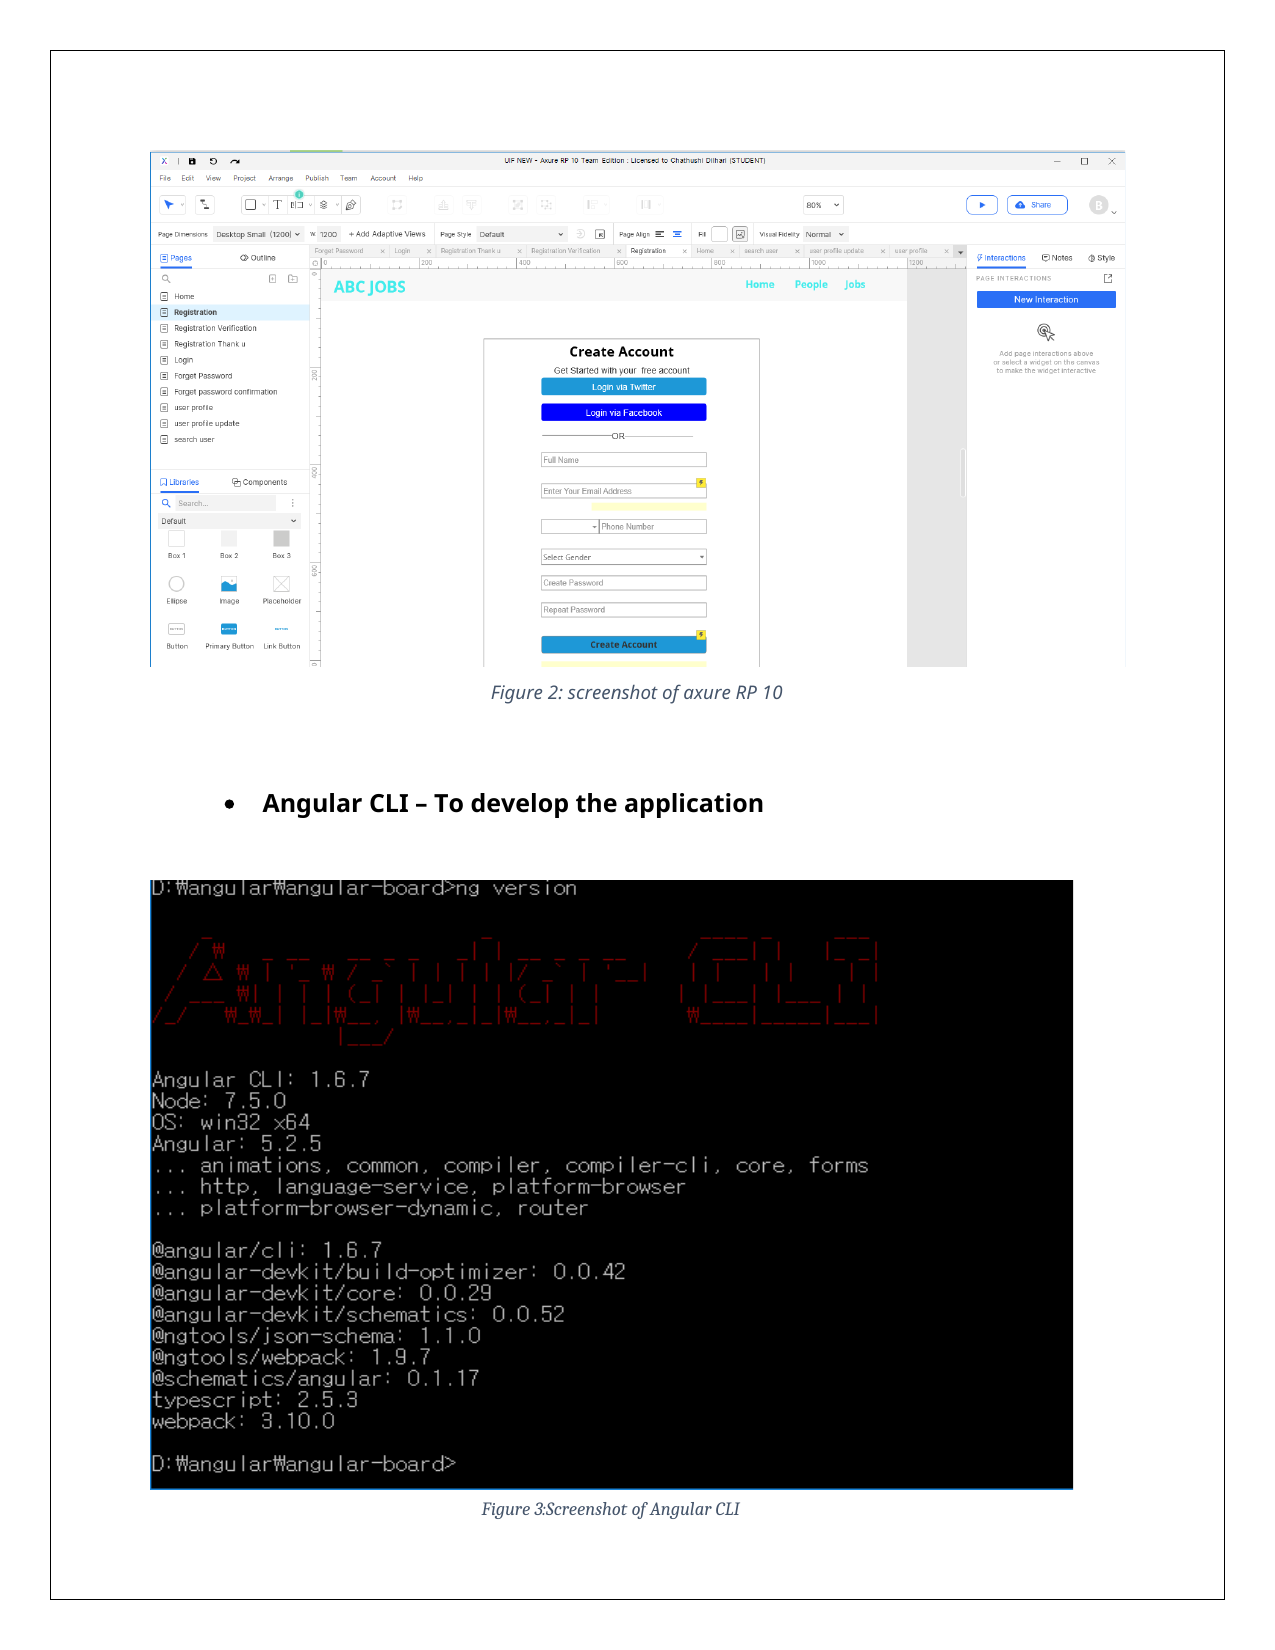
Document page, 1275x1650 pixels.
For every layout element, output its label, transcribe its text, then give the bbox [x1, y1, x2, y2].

picture [150, 150, 1125, 667]
text Figure 2: screenshot of axure RP 10 [150, 679, 1125, 705]
list Angular CLI – To develop the application [225, 786, 1125, 820]
picture [150, 880, 1074, 1490]
